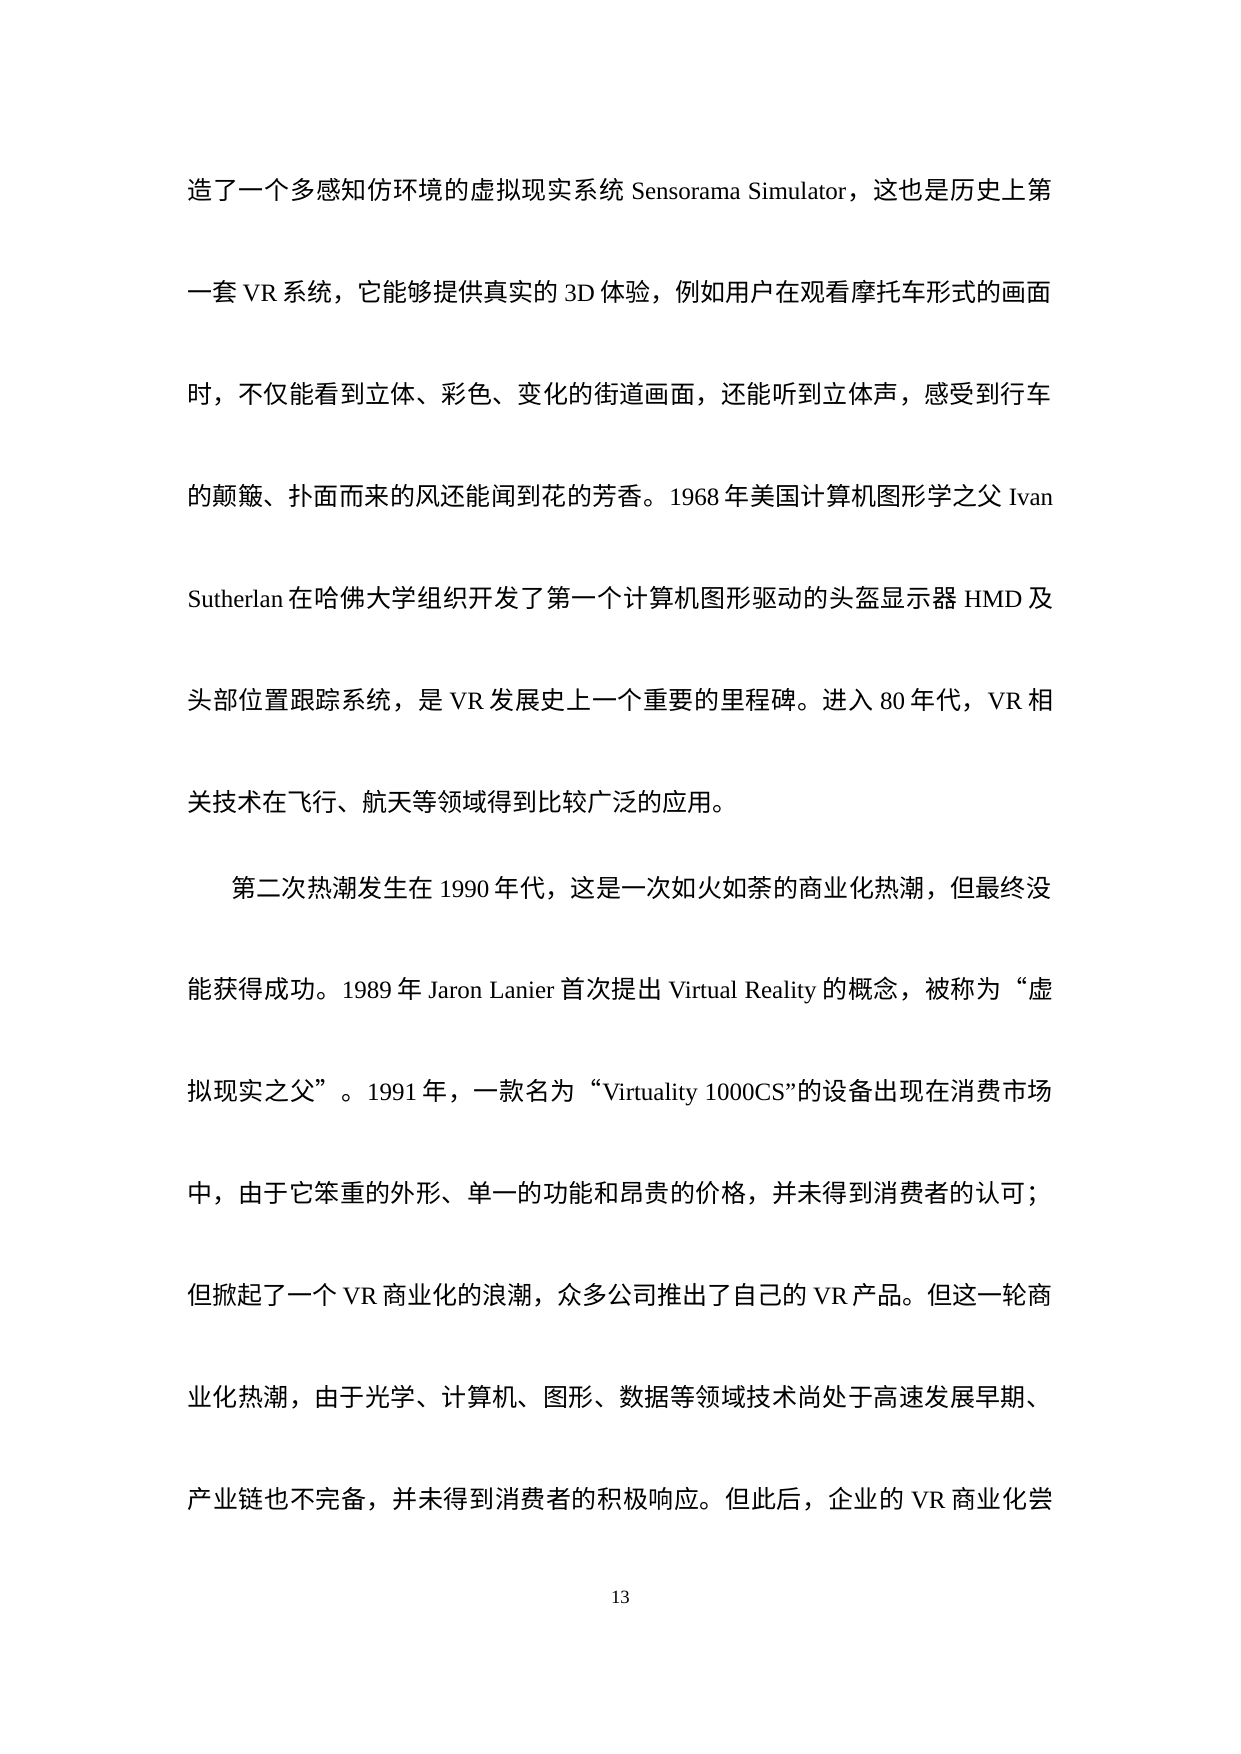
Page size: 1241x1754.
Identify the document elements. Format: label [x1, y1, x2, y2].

text [187, 852, 1053, 1531]
text [187, 155, 1053, 834]
